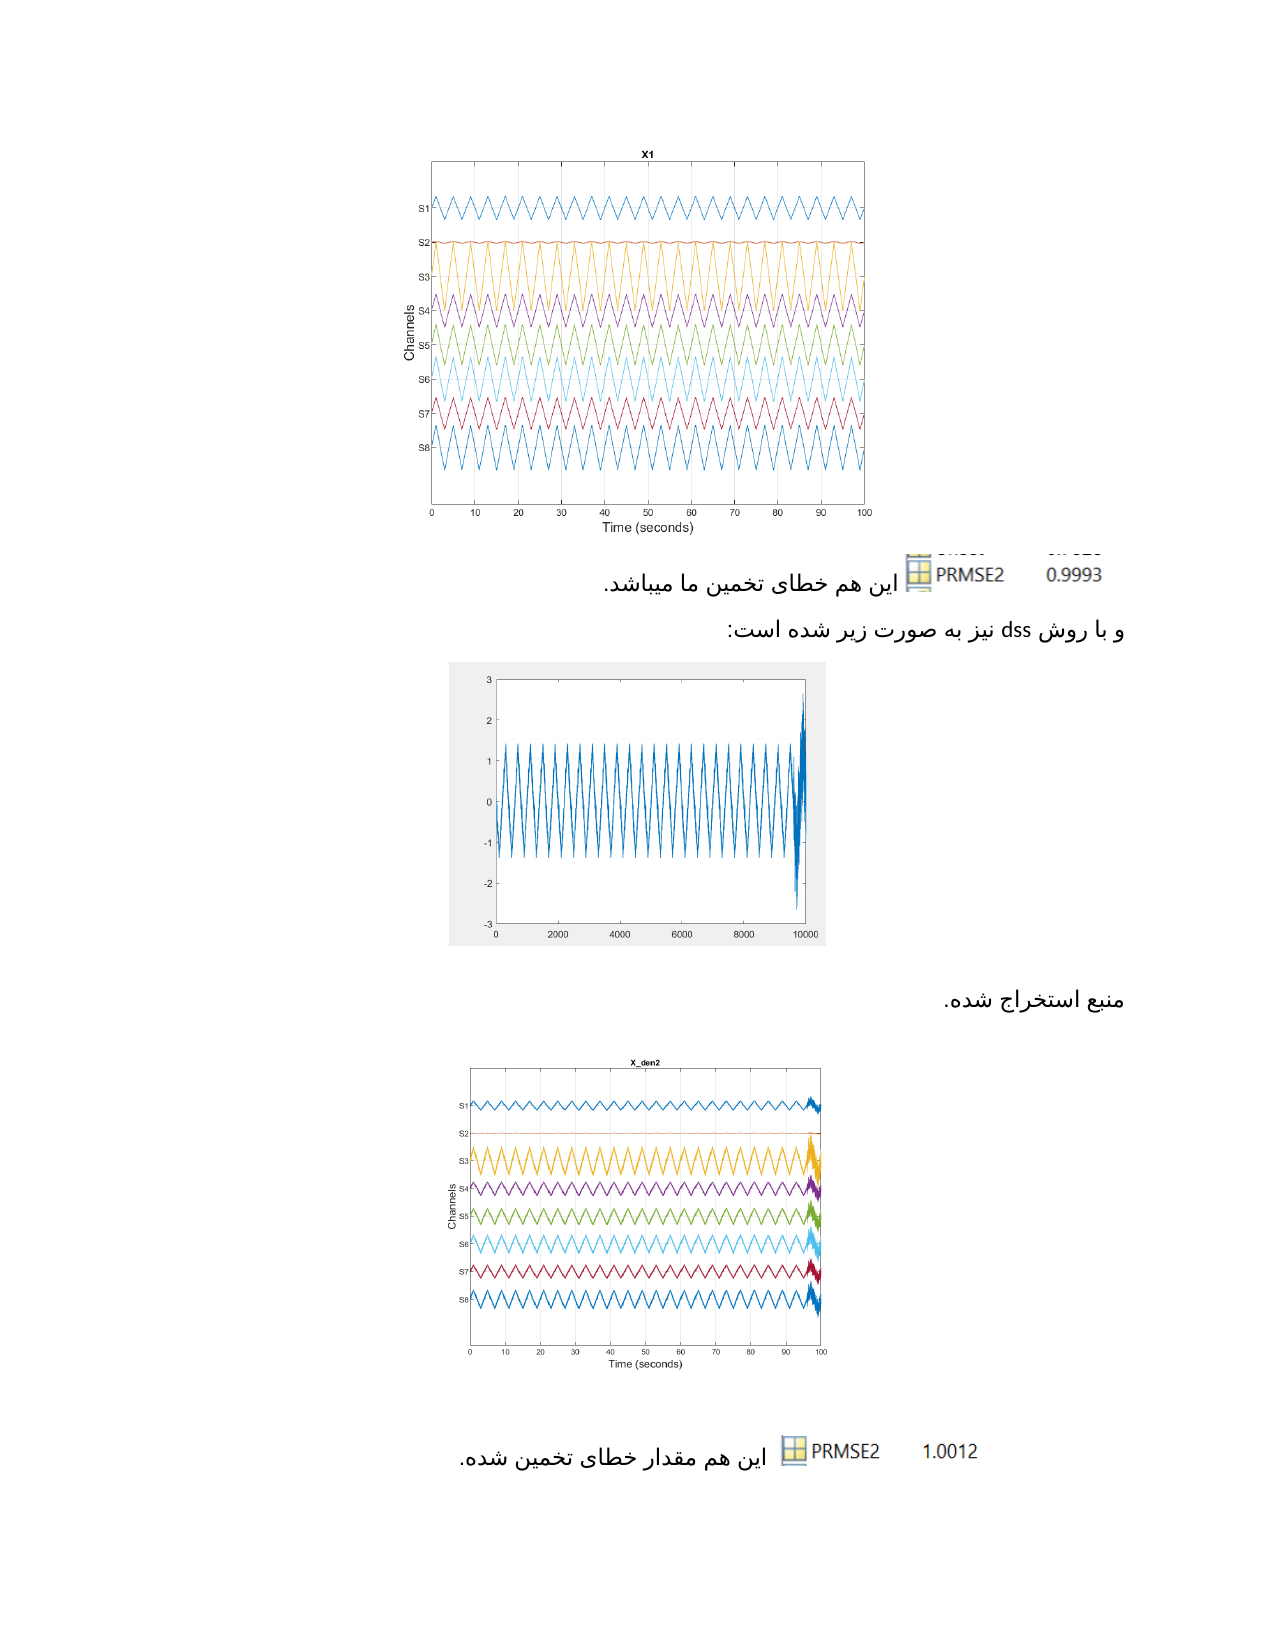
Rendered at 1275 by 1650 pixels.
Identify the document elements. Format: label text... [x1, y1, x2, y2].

picture [402, 150, 873, 536]
text و با روش dss نیز به صورت زیر شده است: [150, 615, 1125, 643]
text این هم مقدار خطای تخمین شده. [150, 1435, 1125, 1470]
text این هم خطای تخمین ما میباشد. [150, 554, 1125, 597]
text منبع استخراج شده. [150, 986, 1125, 1012]
picture [905, 554, 1125, 592]
picture [447, 1058, 828, 1371]
picture [780, 1435, 1050, 1466]
picture [448, 662, 827, 946]
